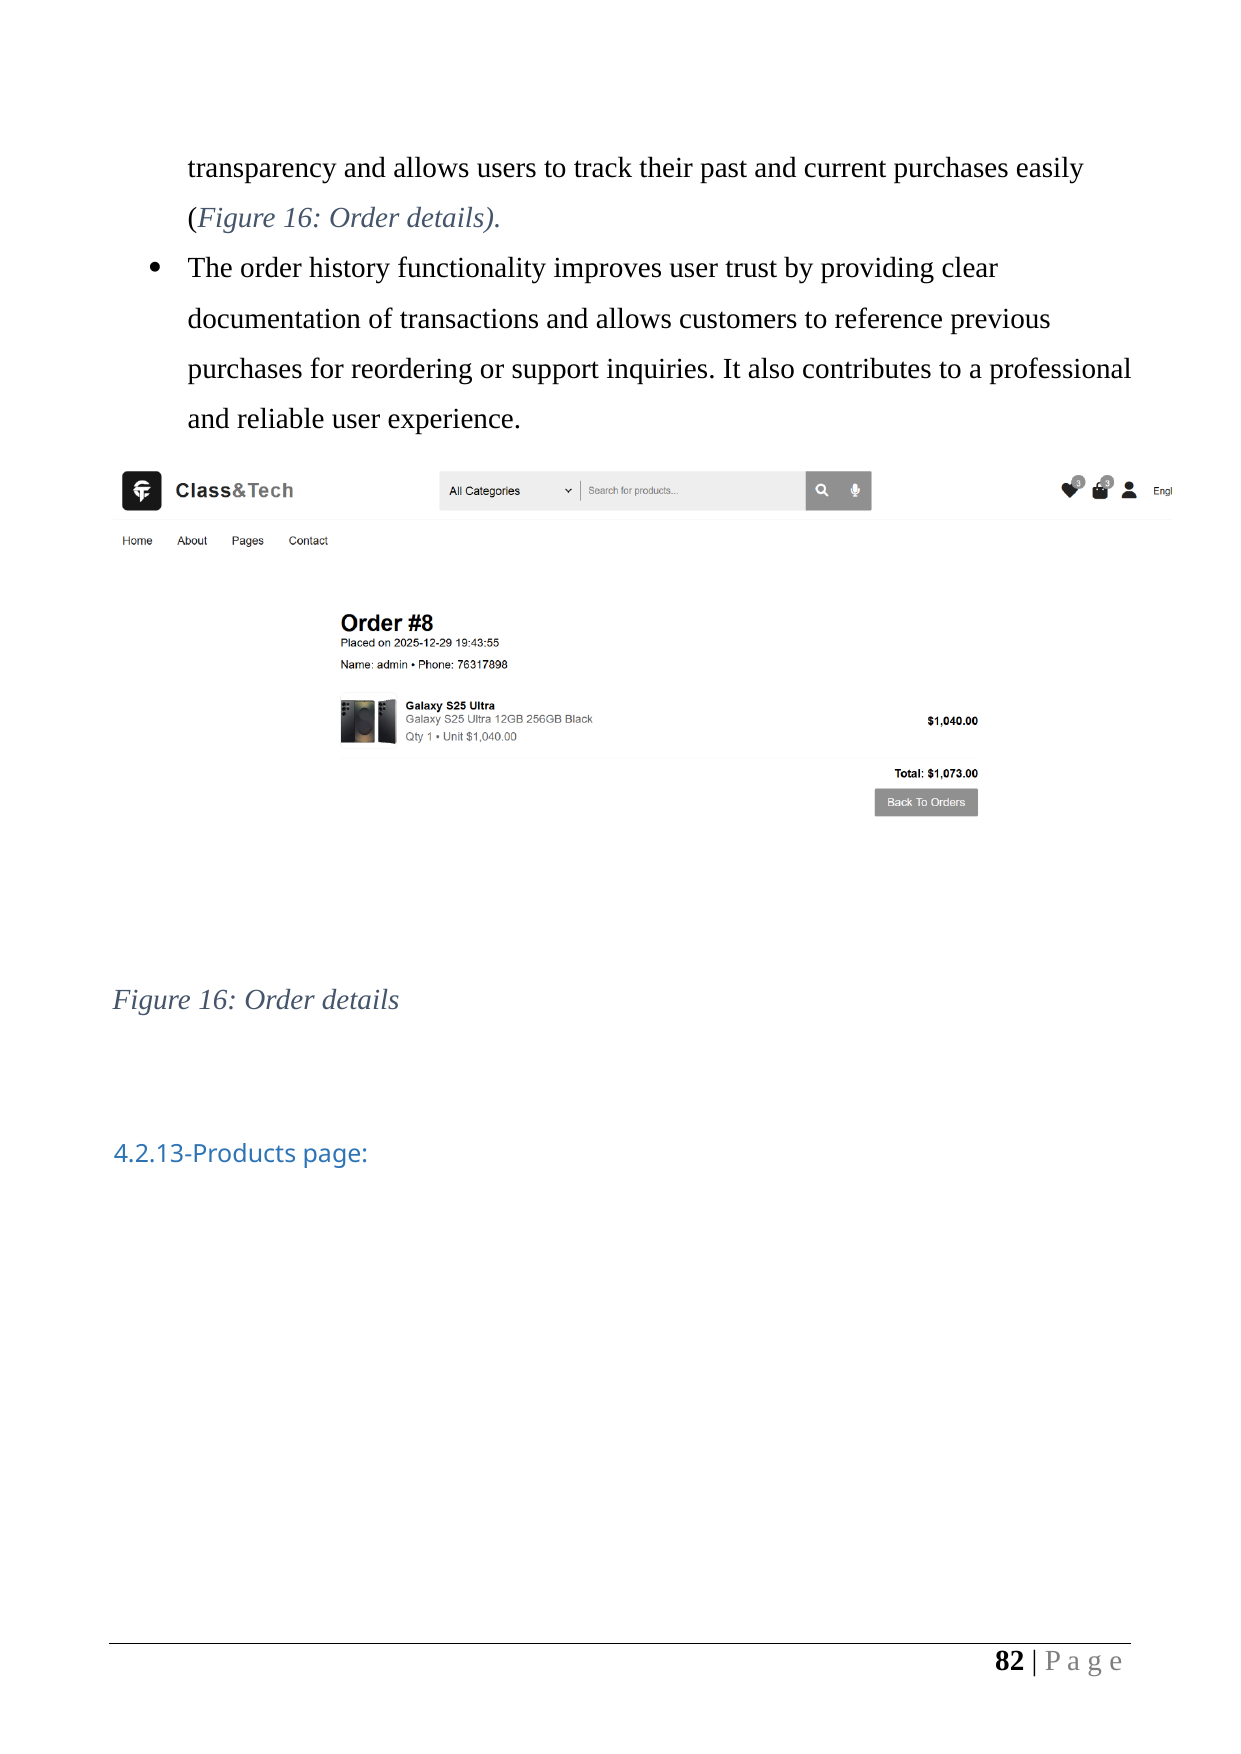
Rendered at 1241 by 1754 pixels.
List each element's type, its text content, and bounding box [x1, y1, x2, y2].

picture [112, 467, 1173, 944]
text Figure 16: Order details [112, 982, 1173, 1016]
list The order history functionality improves user trust by providing clear documentation of transactions and allows customers to reference previous purchases for reordering or support inquiries. It also contributes to a professional and reliable user experience. [150, 251, 1166, 435]
subtitle 4.2.13-Products page: [113, 1135, 1173, 1169]
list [150, 150, 1166, 234]
